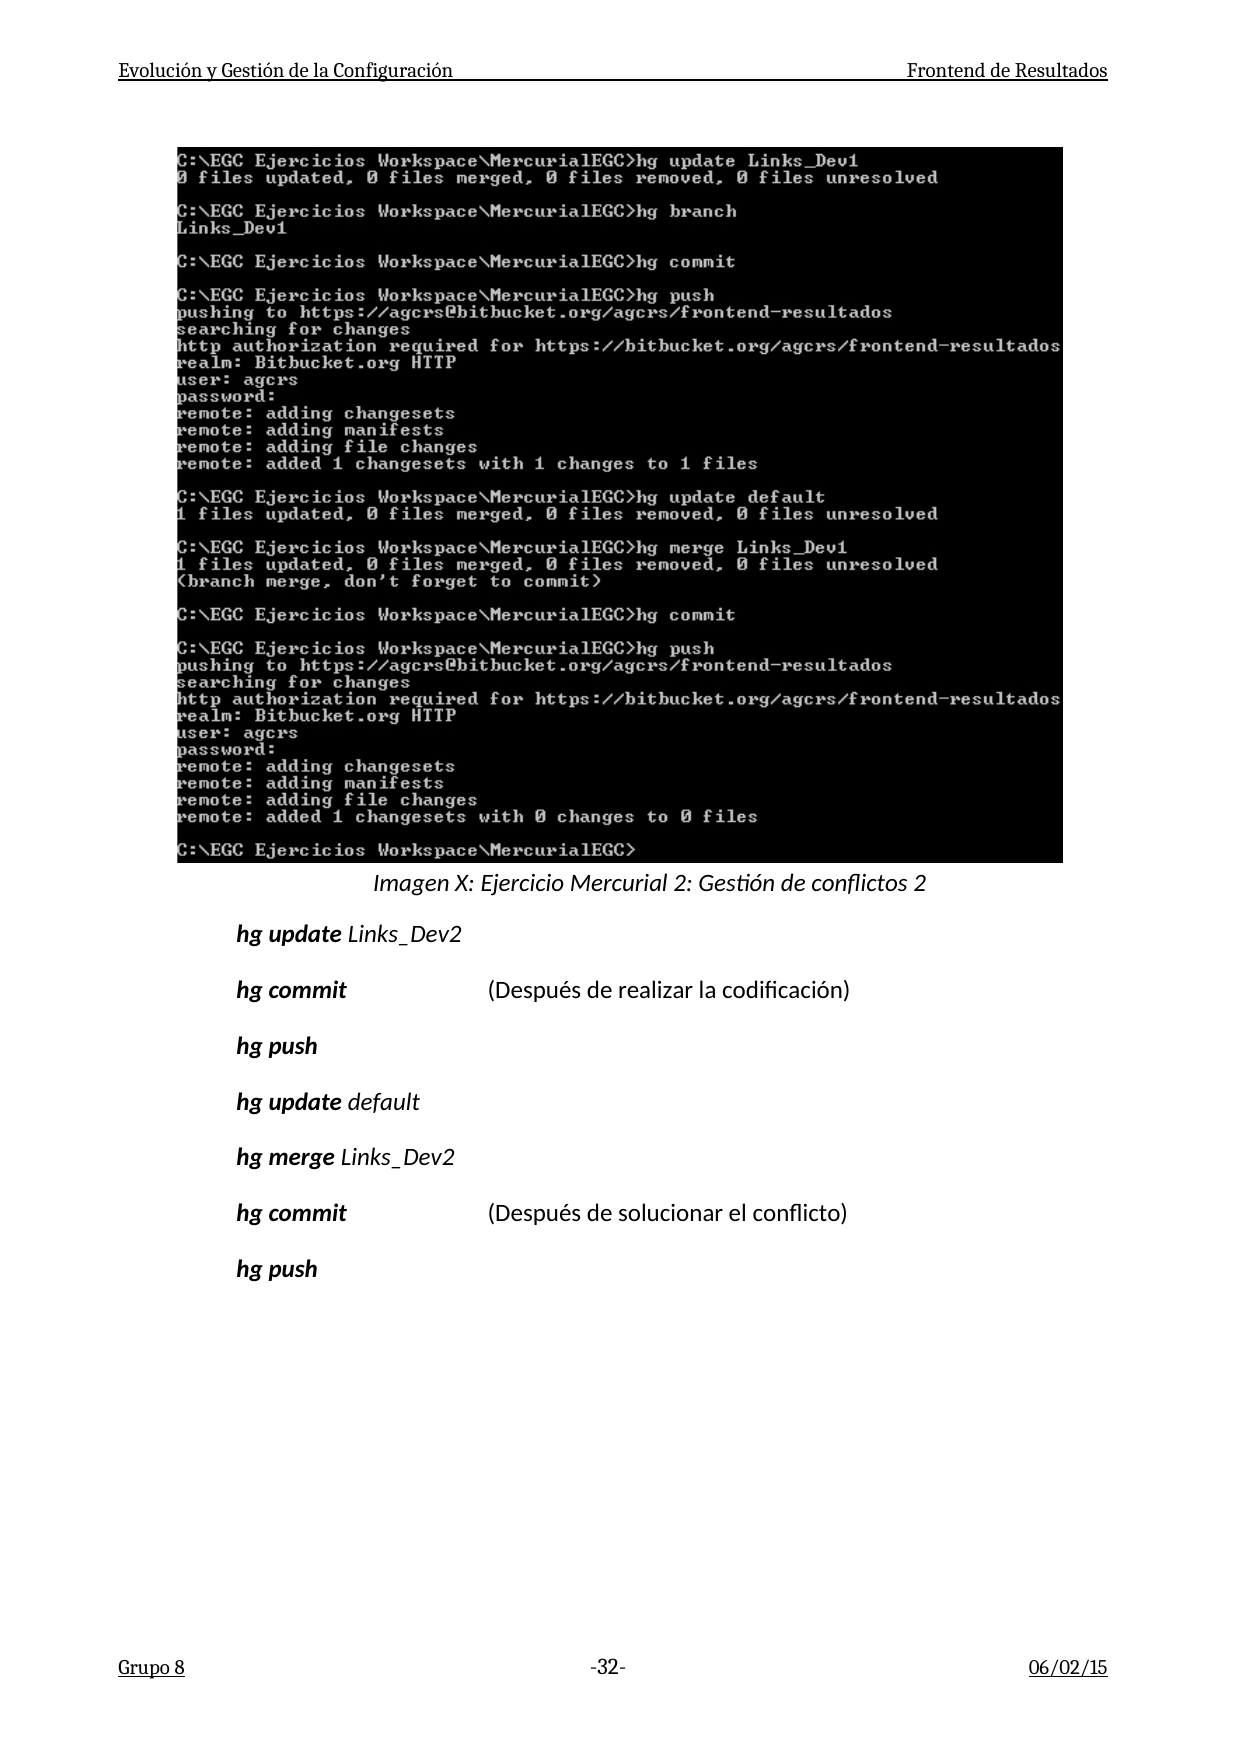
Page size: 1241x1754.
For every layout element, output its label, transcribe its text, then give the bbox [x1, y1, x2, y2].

text hg update Links_Dev2 [236, 918, 1063, 949]
picture [177, 147, 1063, 863]
text hg merge Links_Dev2 [236, 1142, 1063, 1172]
text hg commit (Después de solucionar el conflicto) [236, 1197, 1063, 1228]
text hg push [236, 1253, 1063, 1284]
text hg push [236, 1030, 1063, 1060]
text hg commit (Después de realizar la codificación) [236, 974, 1063, 1004]
text Imagen X: Ejercicio Mercurial 2: Gestión de conflictos 2 [236, 867, 1063, 897]
text hg update default [236, 1086, 1063, 1116]
